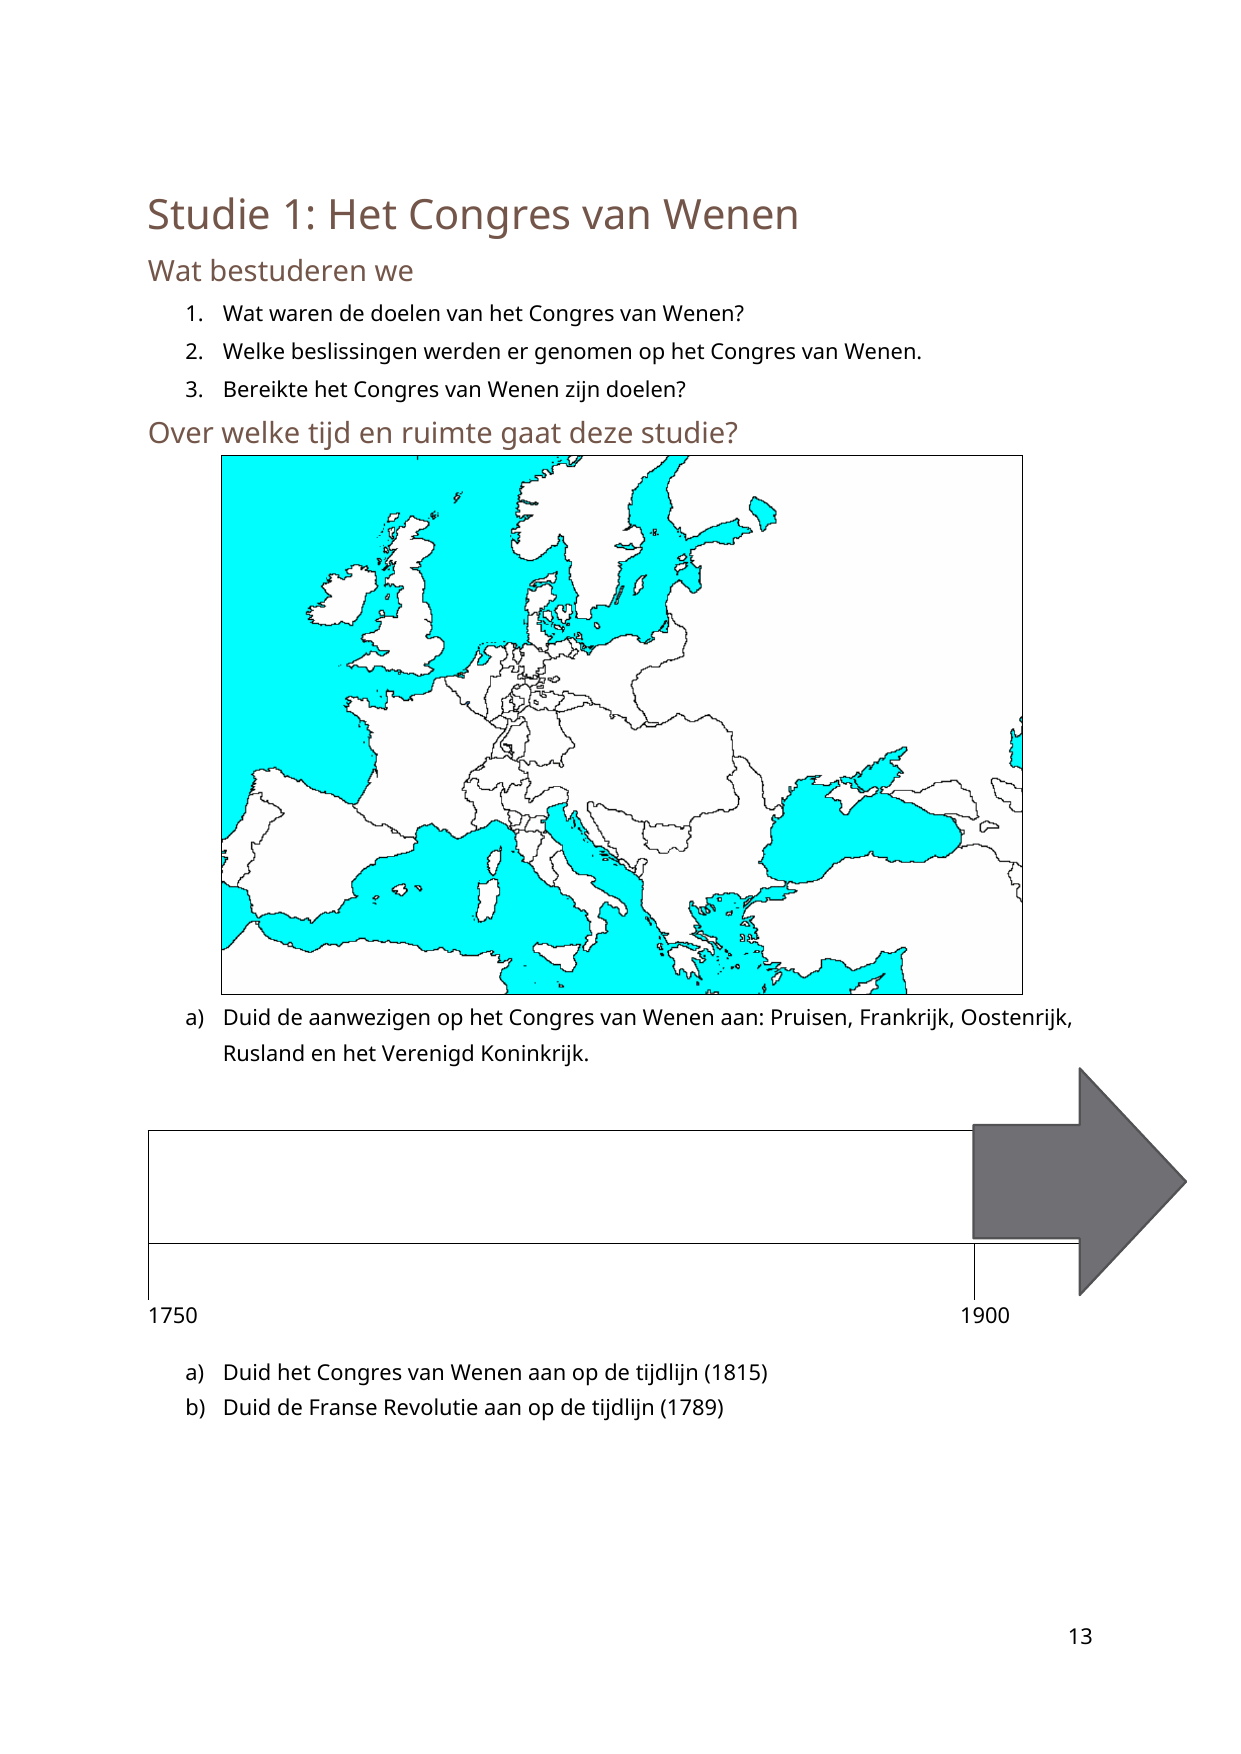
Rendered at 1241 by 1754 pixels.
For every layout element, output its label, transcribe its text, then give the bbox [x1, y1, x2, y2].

text Studie 1: Het Congres van Wenen [148, 185, 1093, 242]
picture [222, 456, 1022, 994]
list Wat waren de doelen van het Congres van Wenen? [185, 298, 1093, 328]
list Duid de aanwezigen op het Congres van Wenen aan: Pruisen, Frankrijk, Oostenrijk, Rusland en het Verenigd Koninkrijk. [185, 1002, 1093, 1068]
table_cell [975, 1244, 1092, 1300]
list Welke beslissingen werden er genomen op het Congres van Wenen. [185, 336, 1093, 366]
list Duid de Franse Revolutie aan op de tijdlijn (1789) [185, 1392, 1093, 1422]
table_header [149, 1131, 1078, 1243]
table_cell [149, 1244, 974, 1300]
text 1750 1900 [148, 1300, 1093, 1330]
list Duid het Congres van Wenen aan op de tijdlijn (1815) [185, 1357, 1093, 1386]
text Wat bestuderen we [148, 250, 1093, 290]
text Over welke tijd en ruimte gaat deze studie? [148, 413, 1093, 452]
list Bereikte het Congres van Wenen zijn doelen? [185, 374, 1093, 404]
